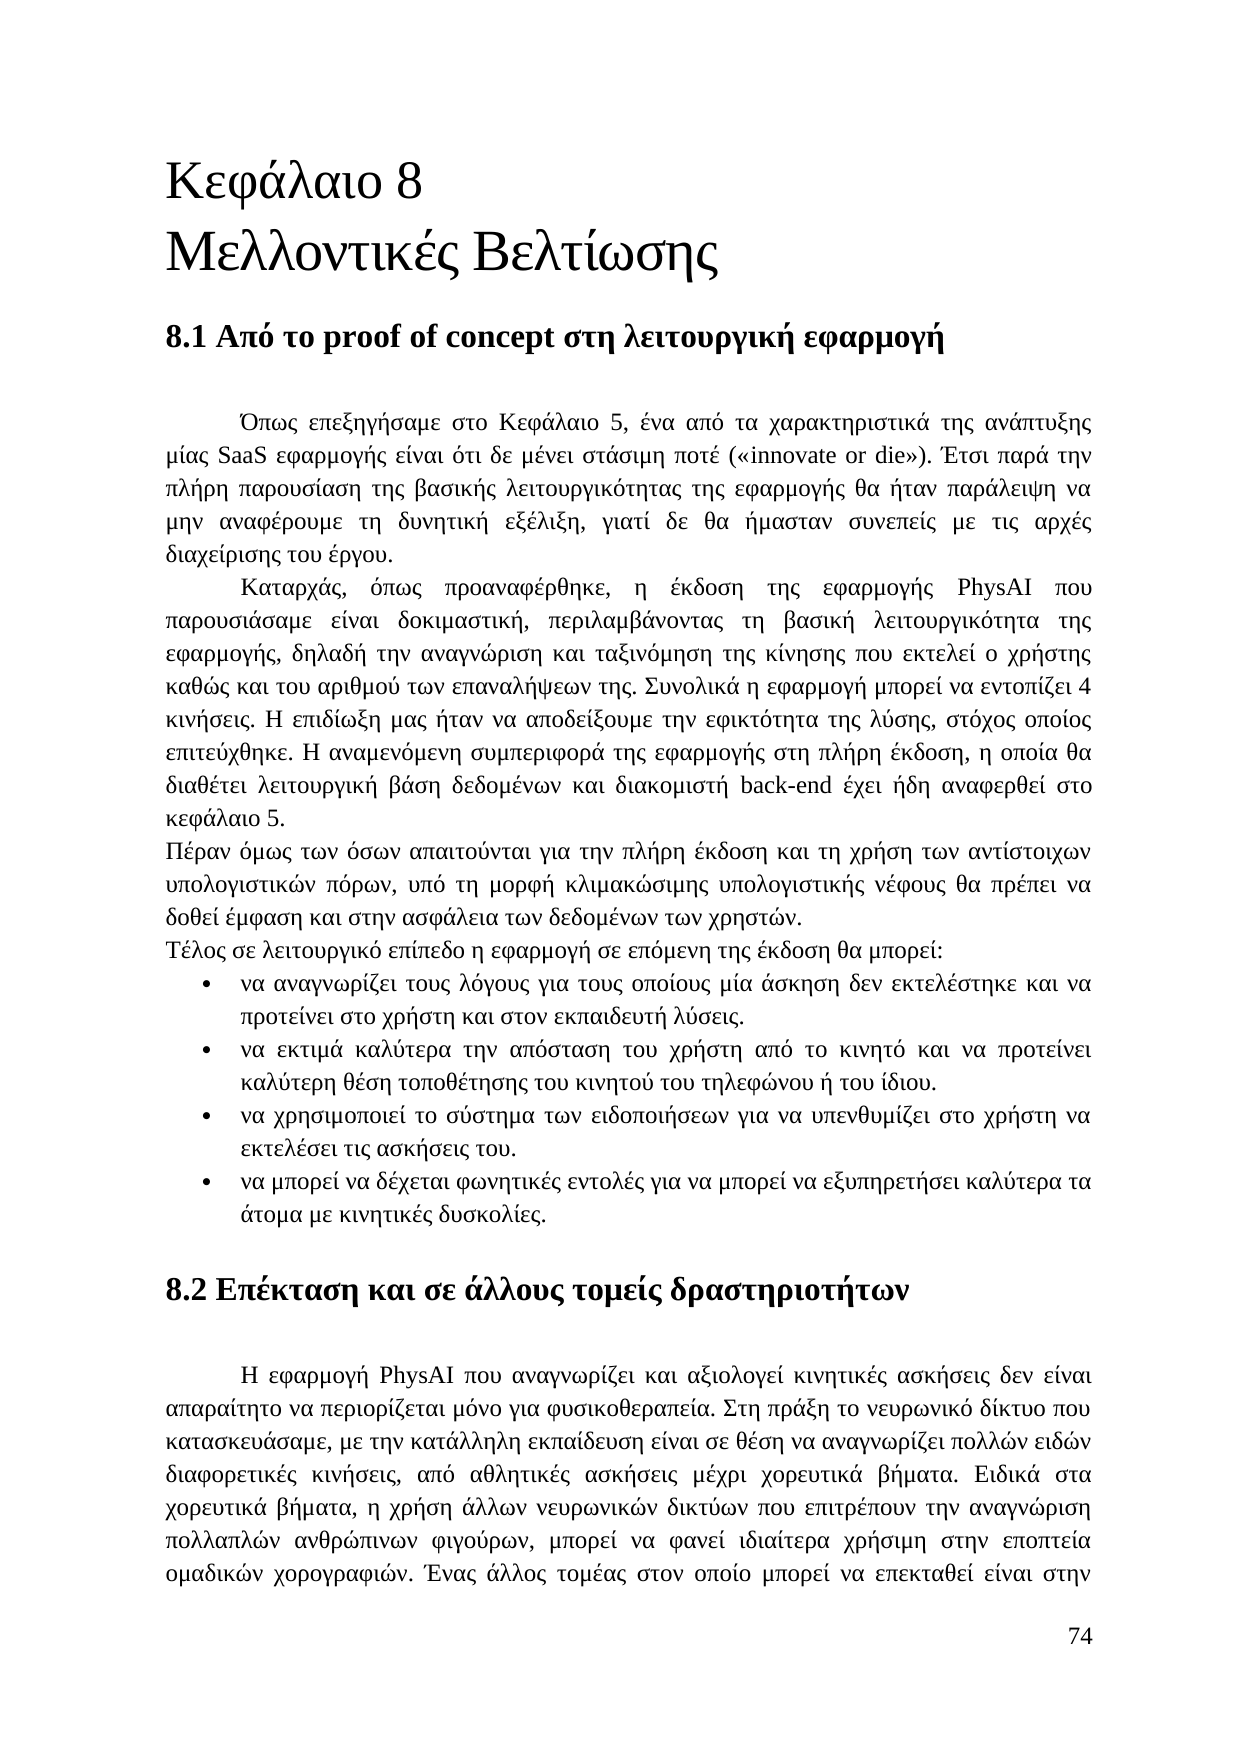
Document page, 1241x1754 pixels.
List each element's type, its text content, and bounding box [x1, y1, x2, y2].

subtitle 8.1 Από το proof of concept στη λειτουργική εφαρμογή [165, 316, 1092, 354]
list να αναγνωρίζει τους λόγους για τους οποίους μία άσκηση δεν εκτελέστηκε και να προτείνει στο χρήστη και στον εκπαιδευτή λύσεις. [203, 968, 1092, 1030]
text Καταρχάς, όπως προαναφέρθηκε, η έκδοση της εφαρμογής PhysAI που παρουσιάσαμε είναι δοκιμαστική, περιλαμβάνοντας τη βασική λειτουργικότητα της εφαρμογής, δηλαδή την αναγνώριση και ταξινόμηση της κίνησης που εκτελεί ο χρήστης καθώς και του αριθμού των επαναλήψεων της. Συνολικά η εφαρμογή μπορεί να εντοπίζει 4 κινήσεις. Η επιδίωξη μας ήταν να αποδείξουμε την εφικτότητα της λύσης, στόχος οποίος επιτεύχθηκε. Η αναμενόμενη συμπεριφορά της εφαρμογής στη πλήρη έκδοση, η οποία θα διαθέτει λειτουργική βάση δεδομένων και διακομιστή back-end έχει ήδη αναφερθεί στο κεφάλαιο 5. [165, 572, 1092, 832]
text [165, 1360, 1092, 1587]
list να χρησιμοποιεί το σύστημα των ειδοποιήσεων για να υπενθυμίζει στο χρήστη να εκτελέσει τις ασκήσεις του. [203, 1100, 1092, 1162]
text Τέλος σε λειτουργικό επίπεδο η εφαρμογή σε επόμενη της έκδοση θα μπορεί: [165, 935, 1092, 964]
list να μπορεί να δέχεται φωνητικές εντολές για να μπορεί να εξυπηρετήσει καλύτερα τα άτομα με κινητικές δυσκολίες. [203, 1166, 1092, 1228]
subtitle 8.2 Επέκταση και σε άλλους τομείς δραστηριοτήτων [165, 1269, 1092, 1308]
title Μελλοντικές Βελτίωσης [165, 216, 1092, 283]
text Πέραν όμως των όσων απαιτούνται για την πλήρη έκδοση και τη χρήση των αντίστοιχων υπολογιστικών πόρων, υπό τη μορφή κλιμακώσιμης υπολογιστικής νέφους θα πρέπει να δοθεί έμφαση και στην ασφάλεια των δεδομένων των χρηστών. [165, 836, 1092, 931]
text Όπως επεξηγήσαμε στο Κεφάλαιο 5, ένα από τα χαρακτηριστικά της ανάπτυξης μίας SaaS εφαρμογής είναι ότι δε μένει στάσιμη ποτέ («innovate or die»). Έτσι παρά την πλήρη παρουσίαση της βασικής λειτουργικότητας της εφαρμογής θα ήταν παράλειψη να μην αναφέρουμε τη δυνητική εξέλιξη, γιατί δε θα ήμασταν συνεπείς με τις αρχές διαχείρισης του έργου. [165, 407, 1092, 568]
list να εκτιμά καλύτερα την απόσταση του χρήστη από το κινητό και να προτείνει καλύτερη θέση τοποθέτησης του κινητού του τηλεφώνου ή του ίδιου. [203, 1034, 1092, 1096]
subtitle Κεφάλαιο 8 [165, 148, 1092, 210]
